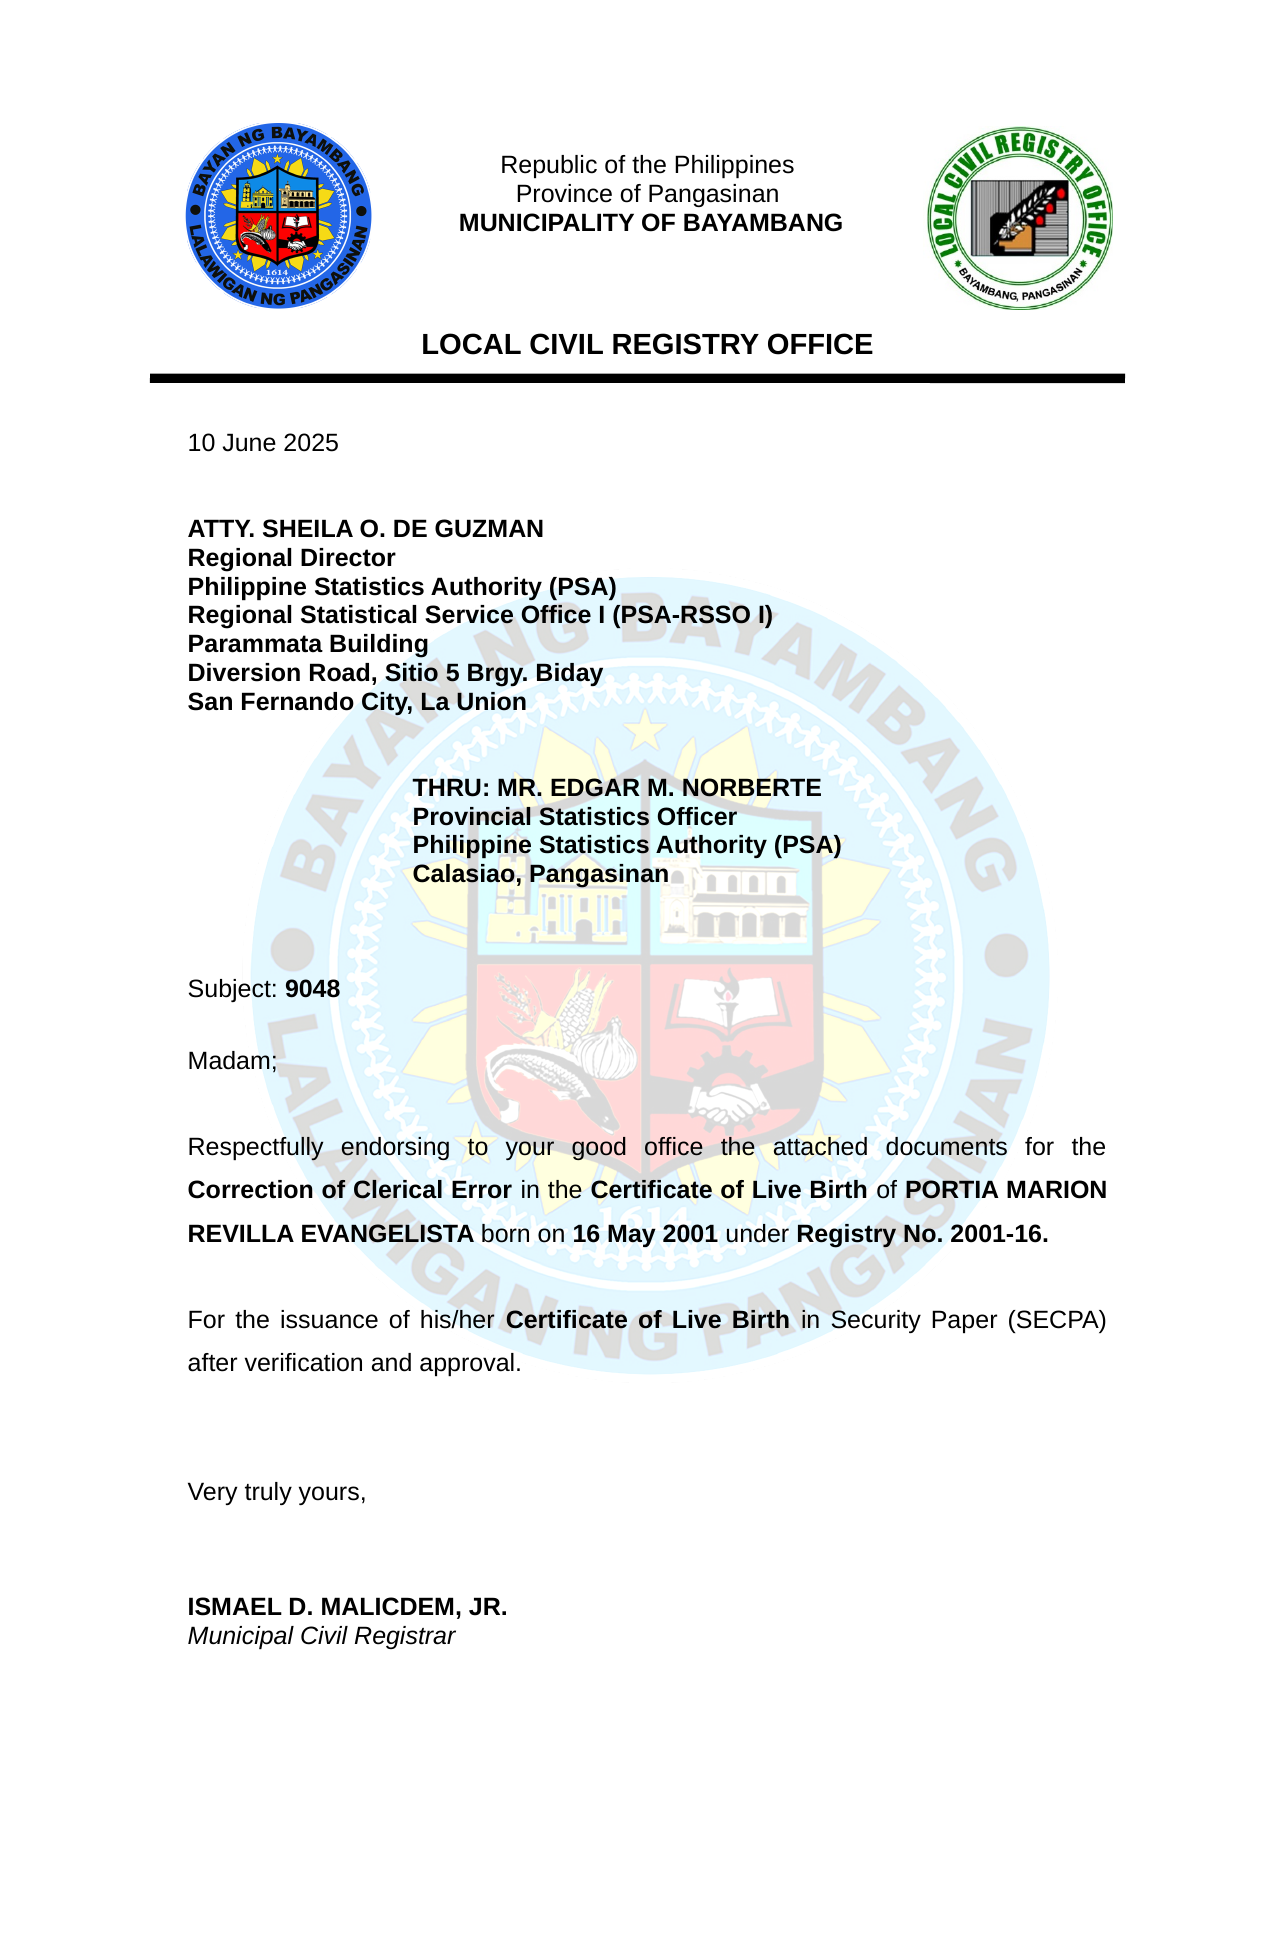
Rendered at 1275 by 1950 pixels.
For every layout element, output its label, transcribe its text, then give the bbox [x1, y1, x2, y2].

text Republic of the Philippines [187, 150, 923, 179]
text Calasiao, Pangasinan [187, 859, 1107, 888]
text Municipal Civil Registrar [187, 1621, 1107, 1650]
text Subject: 9048 [187, 974, 1107, 1003]
text ISMAEL D. MALICDEM, JR. [187, 1592, 1107, 1621]
text Province of Pangasinan [187, 179, 923, 207]
text Diversion Road, Sitio 5 Brgy. Biday [187, 658, 1107, 687]
text For the issuance of his/her Certificate of Live Birth in Security Paper (SECPA) after verification and approval. [187, 1305, 1107, 1377]
text Respectfully endorsing to your good office the attached documents for the Correction of Clerical Error in the Certificate of Live Birth of PORTIA MARION REVILLA EVANGELISTA born on 16 May 2001 under Registry No. 2001-16. [187, 1132, 1107, 1247]
text Regional Director [187, 543, 1107, 572]
text Very truly yours, [187, 1477, 1107, 1506]
text San Fernando City, La Union [187, 687, 1107, 715]
text Philippine Statistics Authority (PSA) [187, 572, 1107, 600]
text LOCAL CIVIL REGISTRY OFFICE [187, 327, 1107, 361]
text Provincial Statistics Officer [187, 802, 1107, 830]
text ATTY. SHEILA O. DE GUZMAN [187, 514, 1107, 543]
text Philippine Statistics Authority (PSA) [187, 830, 1107, 859]
text 10 June 2025 [187, 428, 1107, 457]
text Madam; [187, 1046, 1107, 1075]
text THRU: MR. EDGAR M. NORBERTE [187, 773, 1107, 802]
picture [171, 112, 385, 319]
text MUNICIPALITY OF BAYAMBANG [187, 207, 923, 236]
text Regional Statistical Service Office I (PSA-RSSO I) [187, 600, 1107, 629]
text Parammata Building [187, 629, 1107, 658]
picture [923, 126, 1113, 310]
